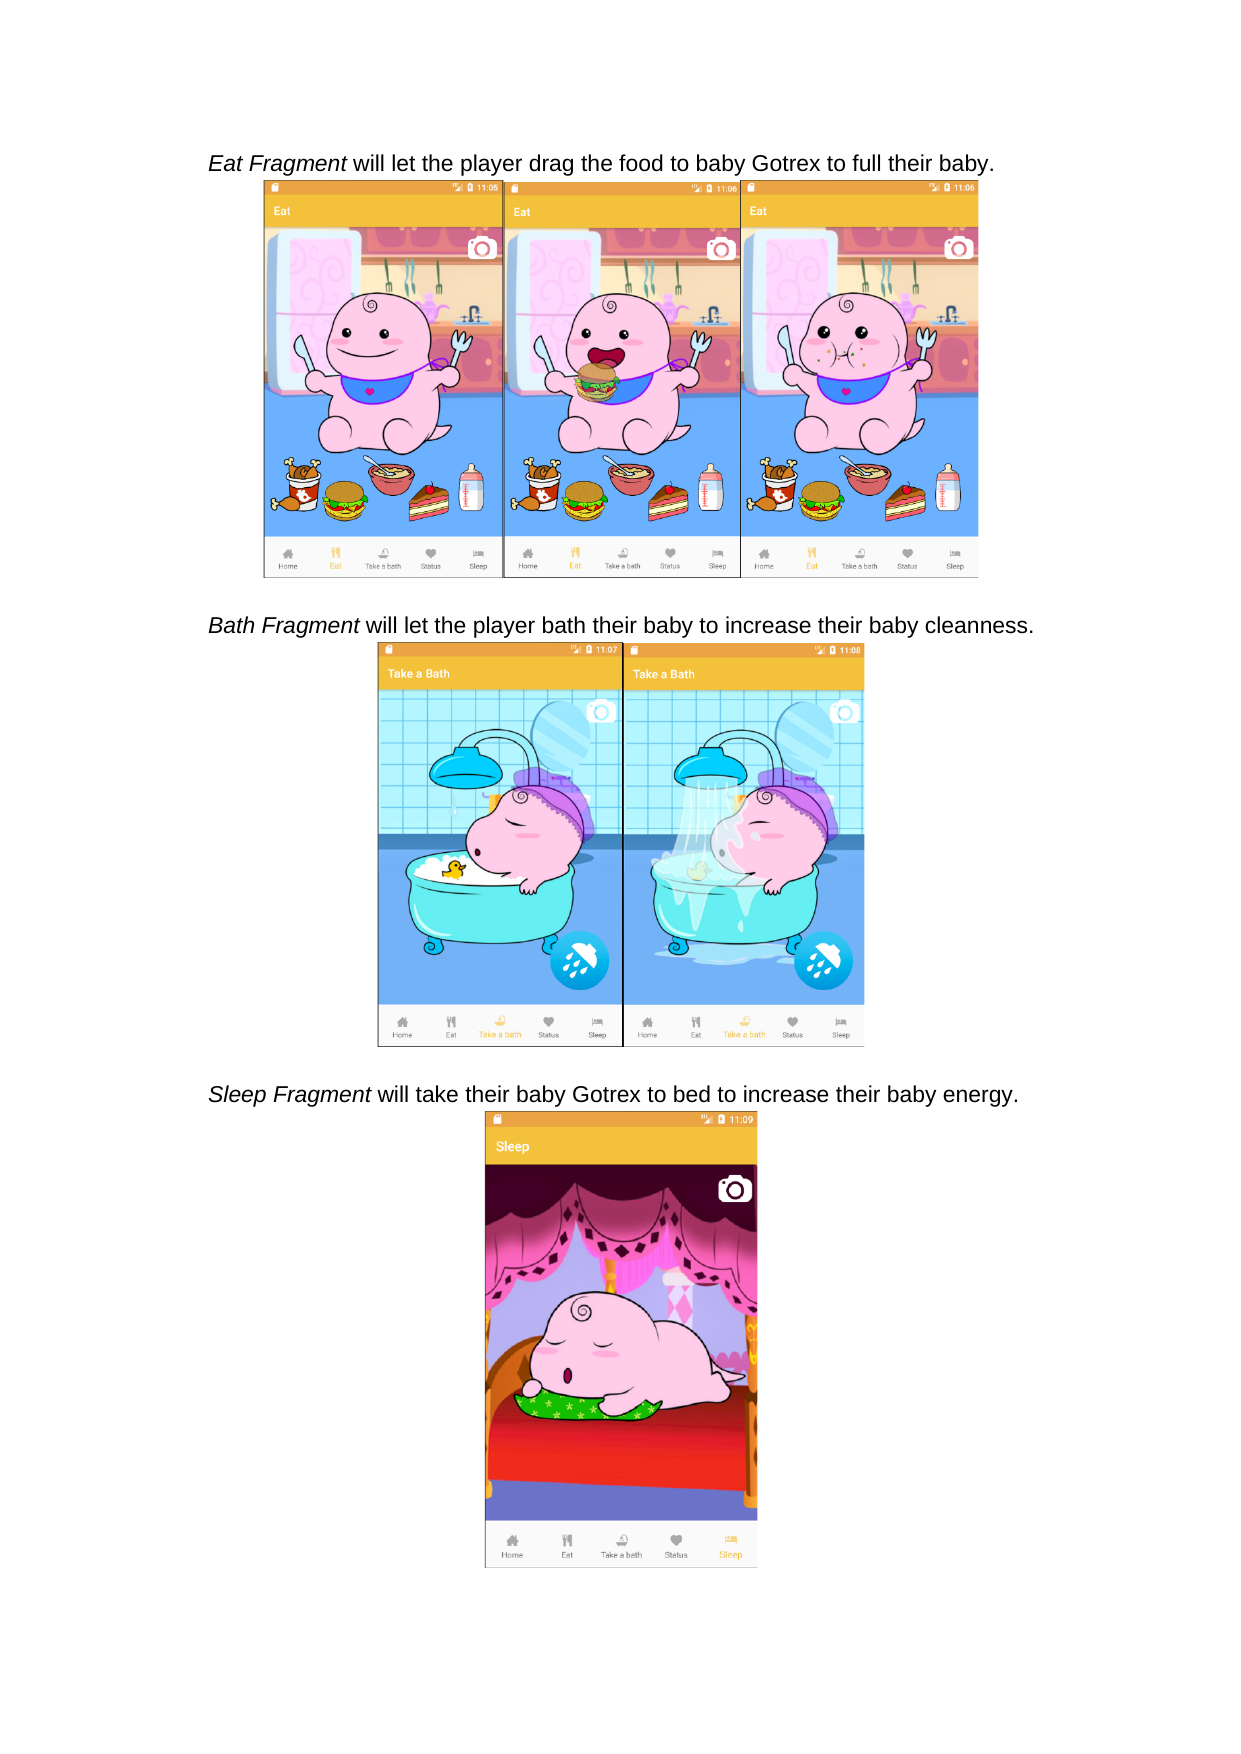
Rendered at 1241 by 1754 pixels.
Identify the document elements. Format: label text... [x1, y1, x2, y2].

picture [263, 180, 979, 578]
picture [377, 642, 865, 1047]
text Bath Fragment will let the player bath their baby to increase their baby cleanness. [133, 612, 1109, 638]
picture [484, 1111, 758, 1568]
text Sleep Fragment will take their baby Gotrex to bed to increase their baby energy. [133, 1081, 1109, 1107]
text Eat Fragment will let the player drag the food to baby Gotrex to full their baby. [133, 150, 1109, 176]
